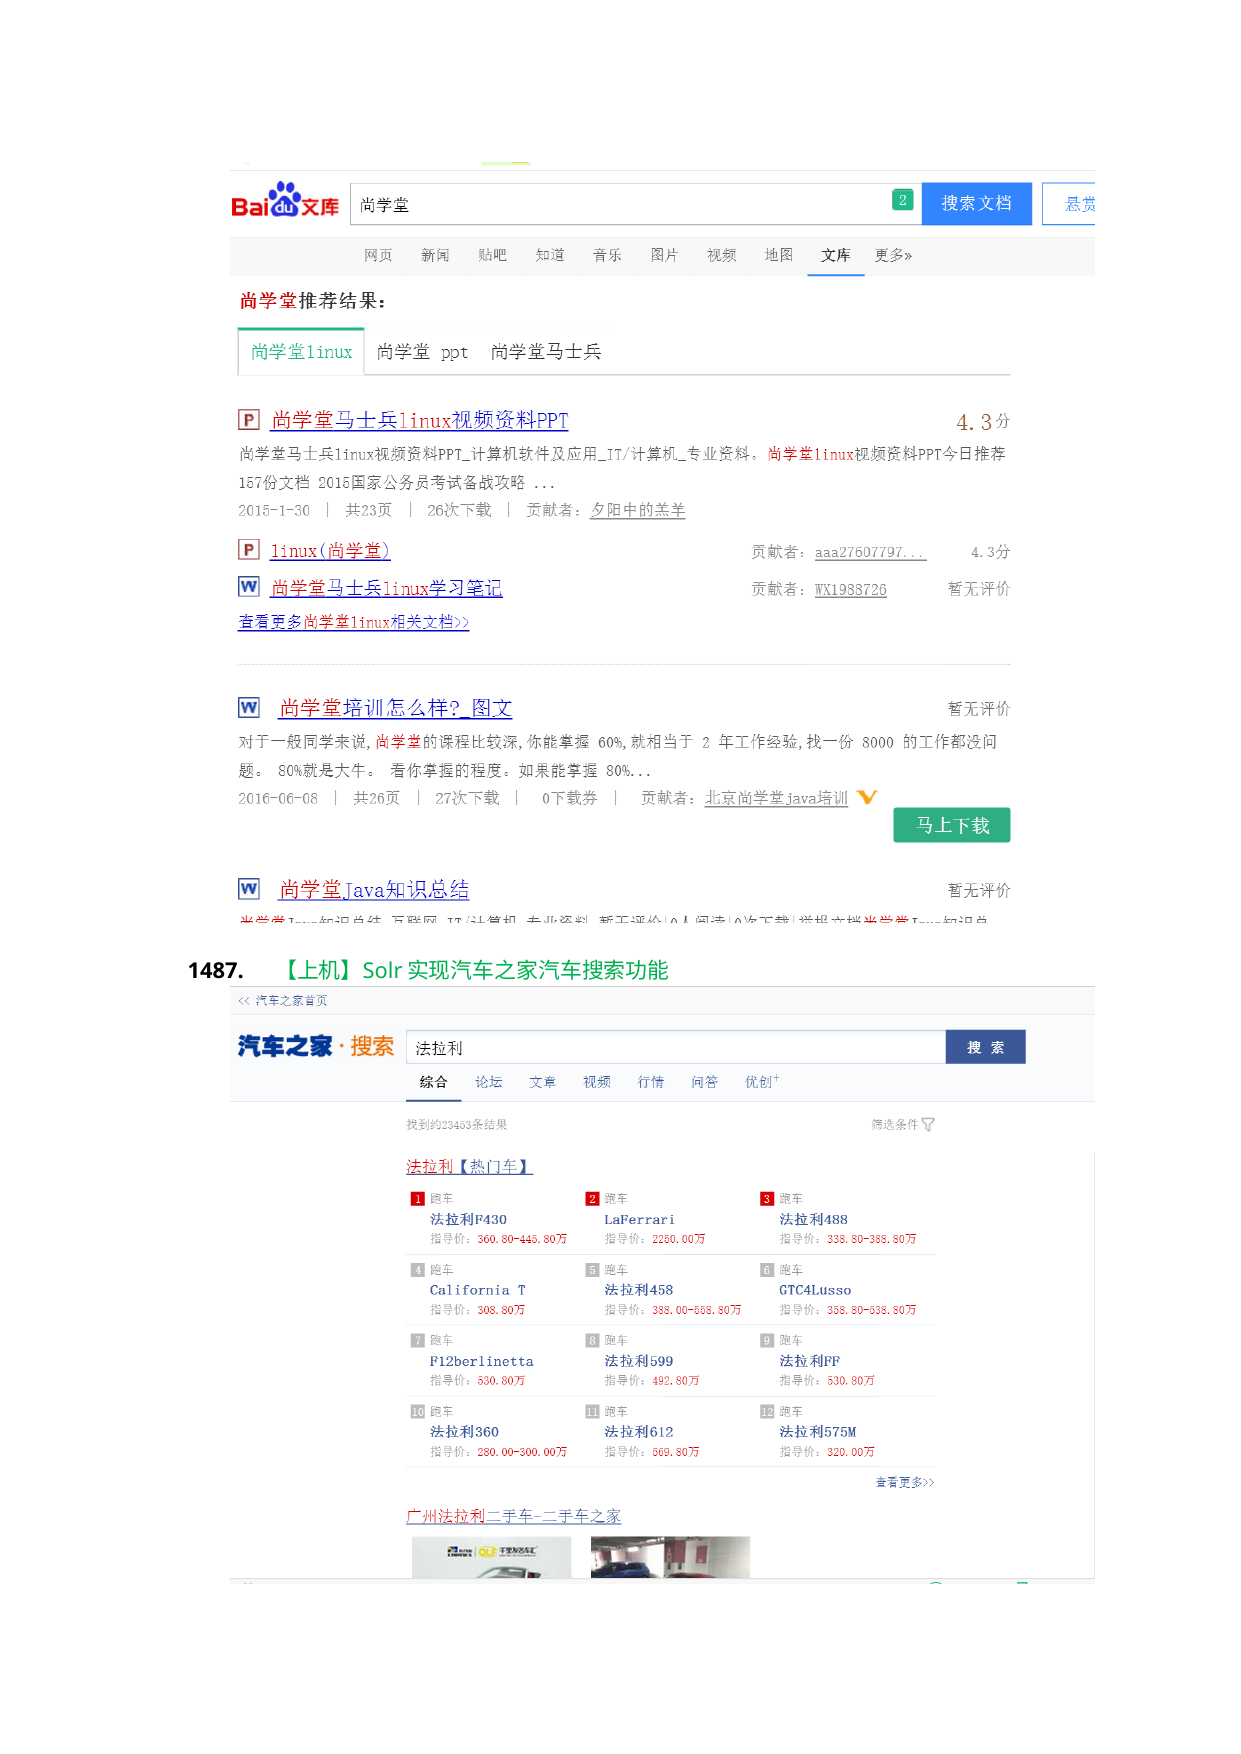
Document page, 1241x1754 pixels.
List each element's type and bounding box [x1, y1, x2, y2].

picture [229, 984, 1095, 1584]
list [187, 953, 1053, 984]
picture [229, 162, 1095, 923]
